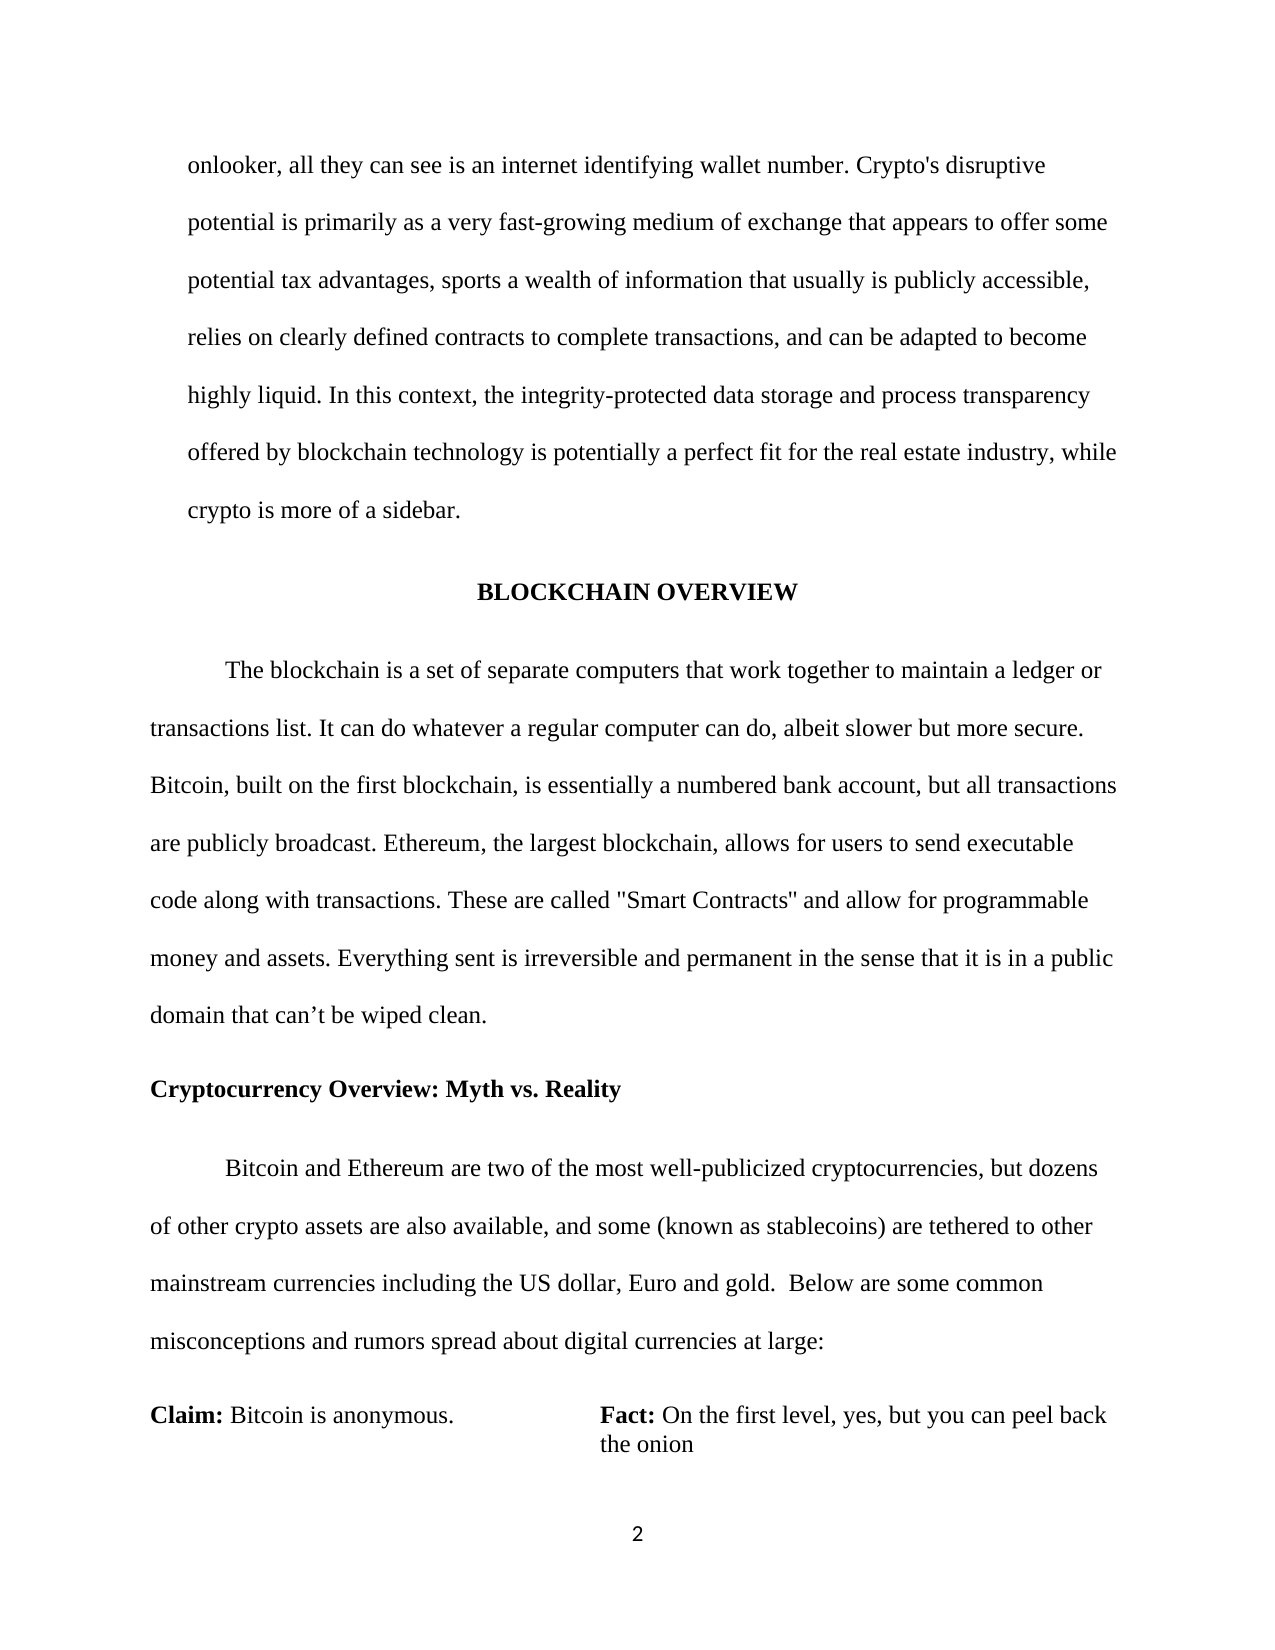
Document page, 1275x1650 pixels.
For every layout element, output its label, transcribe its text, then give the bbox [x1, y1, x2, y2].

subtitle BLOCKCHAIN OVERVIEW [150, 577, 1125, 606]
text Claim: Bitcoin is anonymous. Fact: On the first level, yes, but you can peel back the onion [150, 1400, 1125, 1457]
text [187, 150, 1125, 524]
subtitle Cryptocurrency Overview: Myth vs. Reality [150, 1074, 1125, 1103]
text Bitcoin and Ethereum are two of the most well-publicized cryptocurrencies, but dozens of other crypto assets are also available, and some (known as stablecoins) are tethered to other mainstream currencies including the US dollar, Euro and gold. Below are some common misconceptions and rumors spread about digital currencies at large: [150, 1153, 1125, 1354]
text The blockchain is a set of separate computers that work together to maintain a ledger or transactions list. It can do whatever a regular computer can do, albeit slower but more secure. Bitcoin, built on the first blockchain, is essentially a numbered bank account, but all transactions are publicly broadcast. Ethereum, the largest blockchain, allows for users to send executable code along with transactions. These are called "Smart Contracts'' and allow for programmable money and assets. Everything sent is irreversible and permanent in the sense that it is in a public domain that can’t be wiped clean. [150, 655, 1125, 1029]
